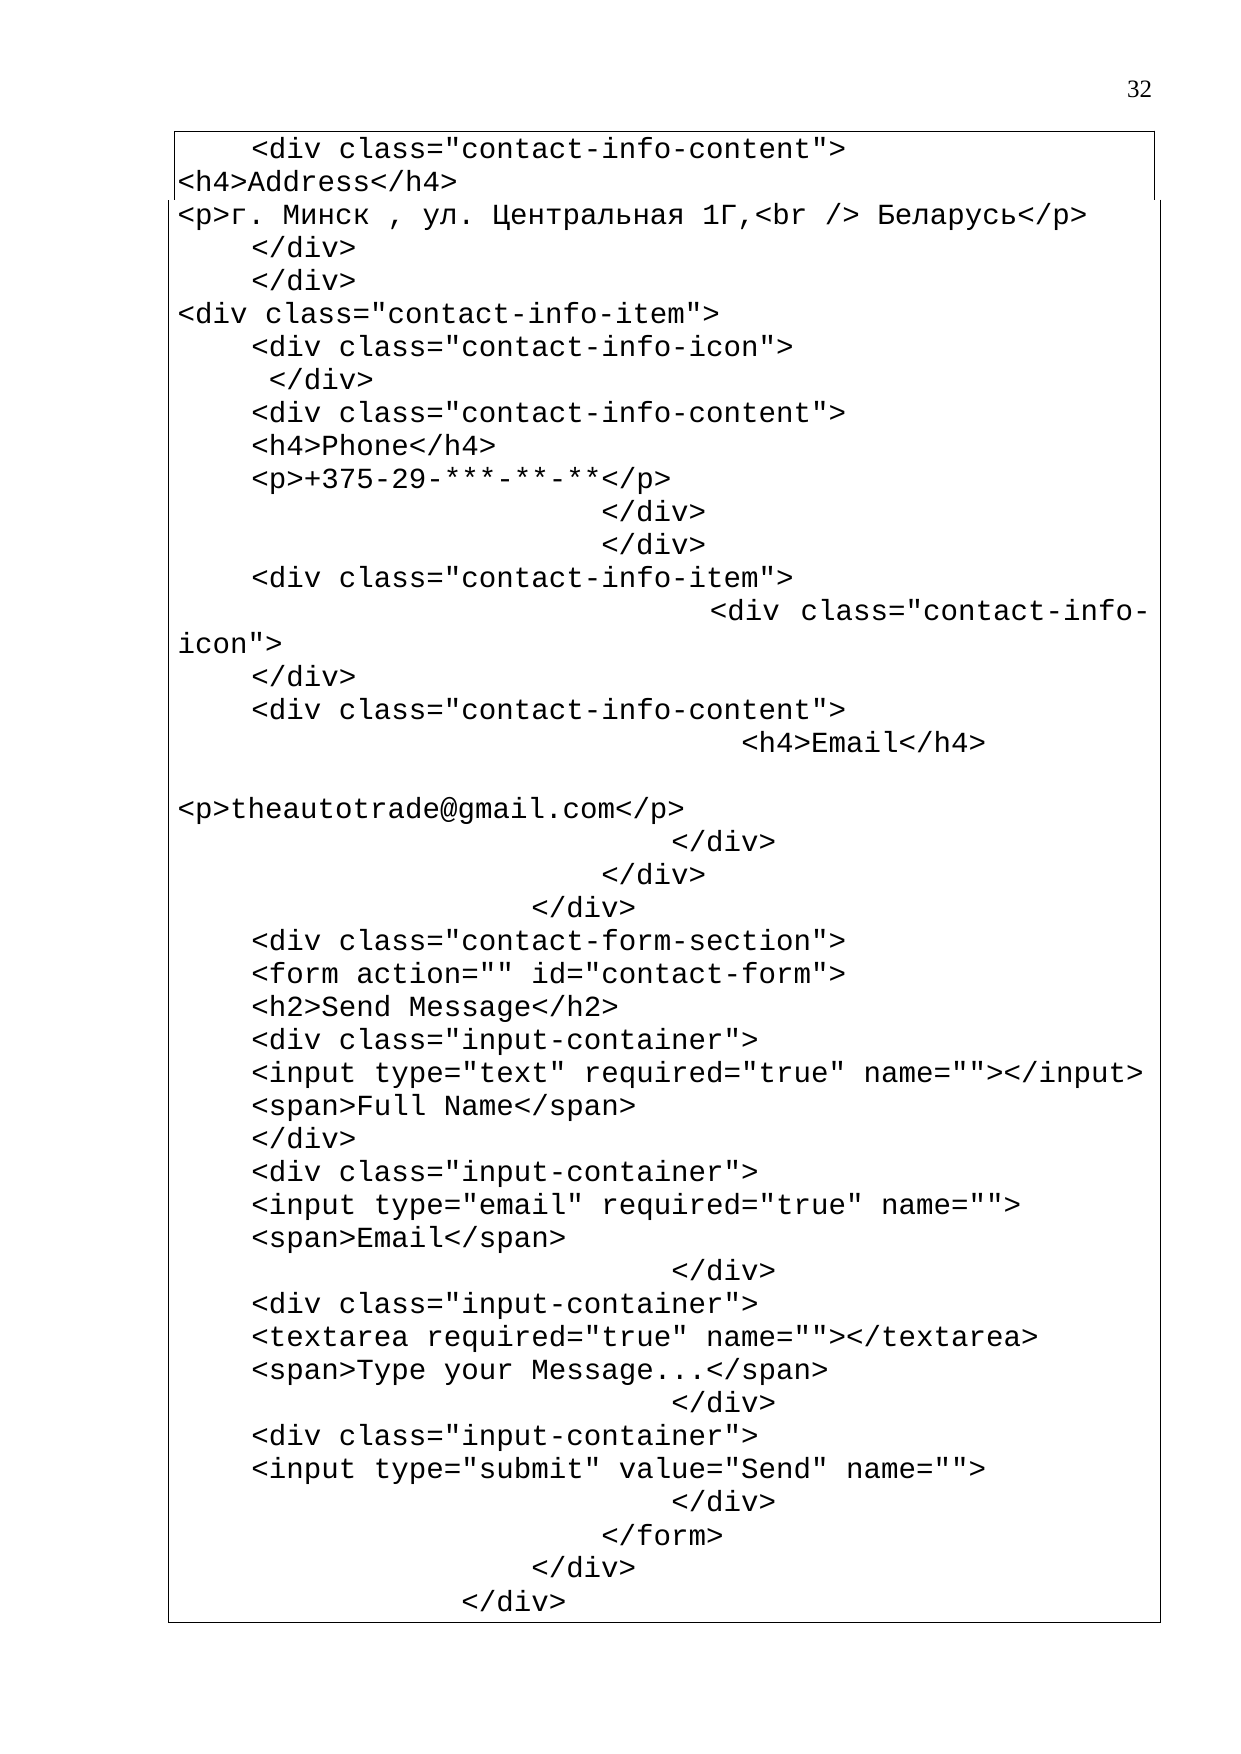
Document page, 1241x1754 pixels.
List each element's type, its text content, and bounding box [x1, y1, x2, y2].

text </div> [177, 233, 1152, 266]
text </div> [177, 266, 1152, 299]
text </div> [177, 827, 1152, 860]
text </div> [177, 893, 1152, 926]
text <h4>Email</h4> [177, 728, 1152, 761]
text <div class="contact-info-icon"> [177, 332, 1152, 365]
text <h2>Send Message</h2> [177, 992, 1152, 1025]
text <span>Full Name</span> [177, 1091, 1152, 1124]
text <div class="contact-info-content"> [175, 132, 1154, 167]
text </div> [177, 1256, 1152, 1289]
text </div> [177, 1388, 1152, 1422]
text <input type="submit" value="Send" name=""> [177, 1454, 1152, 1488]
text <form action="" id="contact-form"> [177, 959, 1152, 992]
text <div class="input-container"> [177, 1025, 1152, 1058]
text </div> [169, 1583, 1160, 1622]
text <div class="contact-info-content"> [177, 398, 1152, 431]
text <input type="text" required="true" name=""></input> [177, 1058, 1152, 1091]
text <span>Email</span> [177, 1223, 1152, 1256]
text <div class="contact-form-section"> [177, 926, 1152, 959]
text </div> [177, 860, 1152, 893]
text <div class="contact-info-icon"> [177, 596, 1152, 662]
text </div> [177, 1554, 1152, 1583]
text <h4>Phone</h4> [177, 431, 1152, 464]
text <p>+375-29-***-**-**</p> [177, 464, 1152, 497]
text <div class="input-container"> [177, 1157, 1152, 1190]
text <div class="contact-info-content"> [177, 695, 1152, 728]
text <textarea required="true" name=""></textarea> [177, 1322, 1152, 1356]
text </div> [177, 530, 1152, 563]
text <input type="email" required="true" name=""> [177, 1190, 1152, 1223]
text </form> [177, 1521, 1152, 1554]
text <div class="contact-info-item"> [177, 563, 1152, 596]
text <div class="contact-info-item"> [177, 299, 1152, 332]
text </div> [177, 365, 1152, 398]
text </div> [177, 662, 1152, 695]
text <p>г. Минск , ул. Центральная 1Г,<br /> Беларусь</p> [177, 200, 1152, 233]
text <div class="input-container"> [177, 1422, 1152, 1454]
text <p>theautotrade@gmail.com</p> [177, 761, 1152, 827]
text </div> [177, 497, 1152, 530]
text <div class="input-container"> [177, 1289, 1152, 1322]
text </div> [177, 1488, 1152, 1521]
text </div> [177, 1124, 1152, 1157]
text <h4>Address</h4> [177, 167, 1152, 200]
text <span>Type your Message...</span> [177, 1356, 1152, 1388]
